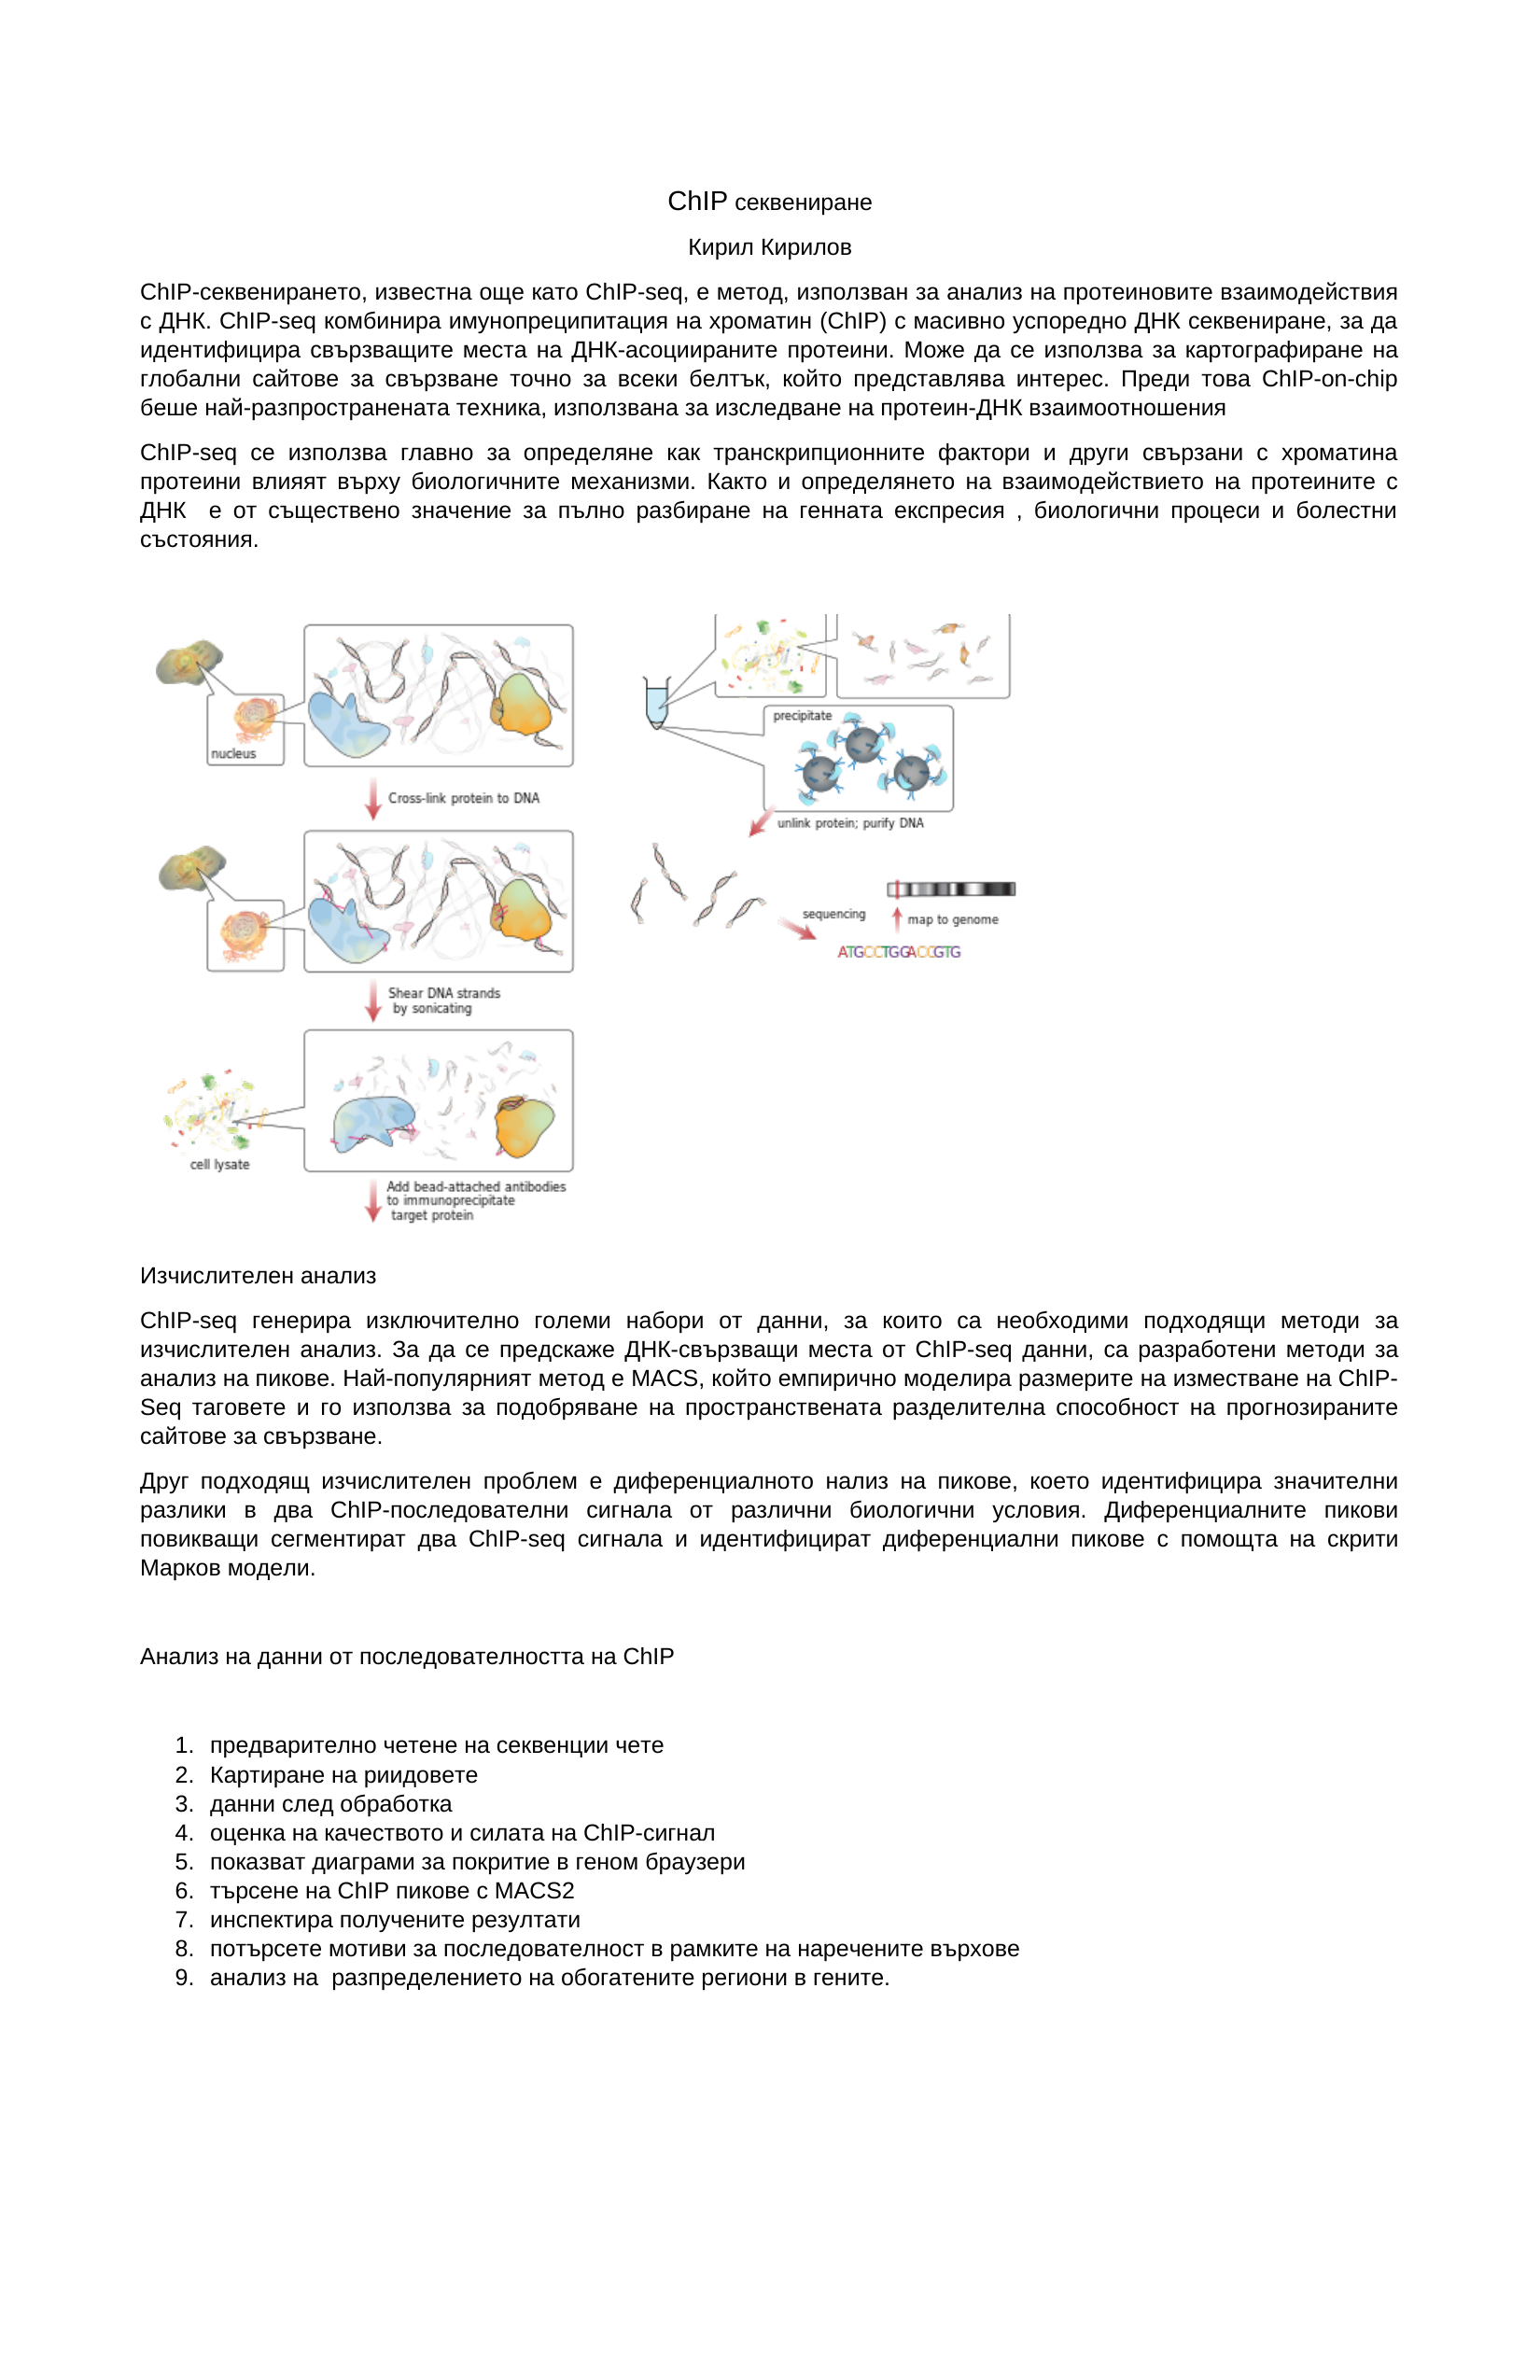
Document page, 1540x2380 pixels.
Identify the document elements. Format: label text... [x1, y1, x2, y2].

list Картиране на риидовете [175, 1760, 1400, 1787]
list предварително четене на секвенции чете [175, 1731, 1400, 1758]
list показват диаграми за покритие в геном браузери [175, 1847, 1400, 1874]
text Кирил Кирилов [140, 234, 1400, 260]
text ChIP-seq се използва главно за определяне как транскрипционните фактори и други свързани с хроматина протеини влияят върху биологичните механизми. Както и определянето на взаимодействието на протеините с ДНК е от съществено значение за пълно разбиране на генната експресия , биологични процеси и болестни състояния. [140, 439, 1400, 553]
text ChIP-секвенирането, известна още като ChIP-seq, е метод, използван за анализ на протеиновите взаимодействия с ДНК. ChIP-seq комбинира имунопреципитация на хроматин (ChIP) с масивно успоредно ДНК секвениране, за да идентифицира свързващите места на ДНК-асоциираните протеини. Може да се използва за картографиране на глобални сайтове за свързване точно за всеки белтък, който представлява интерес. Преди това ChIP-on-chip беше най-разпространената техника, използвана за изследване на протеин-ДНК взаимоотношения [140, 278, 1400, 421]
list потърсете мотиви за последователност в рамките на наречените върхове [175, 1935, 1400, 1961]
text ChIP секвениране [140, 185, 1400, 216]
text Друг подходящ изчислителен проблем е диференциалното нализ на пикове, което идентифицира значителни разлики в два ChIP-последователни сигнала от различни биологични условия. Диференциалните пикови повикващи сегментират два ChIP-seq сигнала и идентифицират диференциални пикове с помощта на скрити Марков модели. [140, 1466, 1400, 1580]
picture [603, 614, 1023, 977]
list анализ на разпределението на обогатените региони в гените. [175, 1964, 1400, 1990]
list данни след обработка [175, 1789, 1400, 1816]
list търсене на ChIP пикове с MACS2 [175, 1877, 1400, 1903]
picture [140, 614, 587, 1224]
text ChIP-seq генерира изключително големи набори от данни, за които са необходими подходящи методи за изчислителен анализ. За да се предскаже ДНК-свързващи места от ChIP-seq данни, са разработени методи за анализ на пикове. Най-популярният метод е MACS, който емпирично моделира размерите на изместване на ChIP-Seq таговете и го използва за подобряване на пространствената разделителна способност на прогнозираните сайтове за свързване. [140, 1306, 1400, 1449]
text Анализ на данни от последователността на ChIP [140, 1643, 1400, 1670]
text Изчислителен анализ [140, 1262, 1400, 1289]
list инспектира получените резултати [175, 1906, 1400, 1932]
list оценка на качеството и силата на ChIP-сигнал [175, 1818, 1400, 1845]
